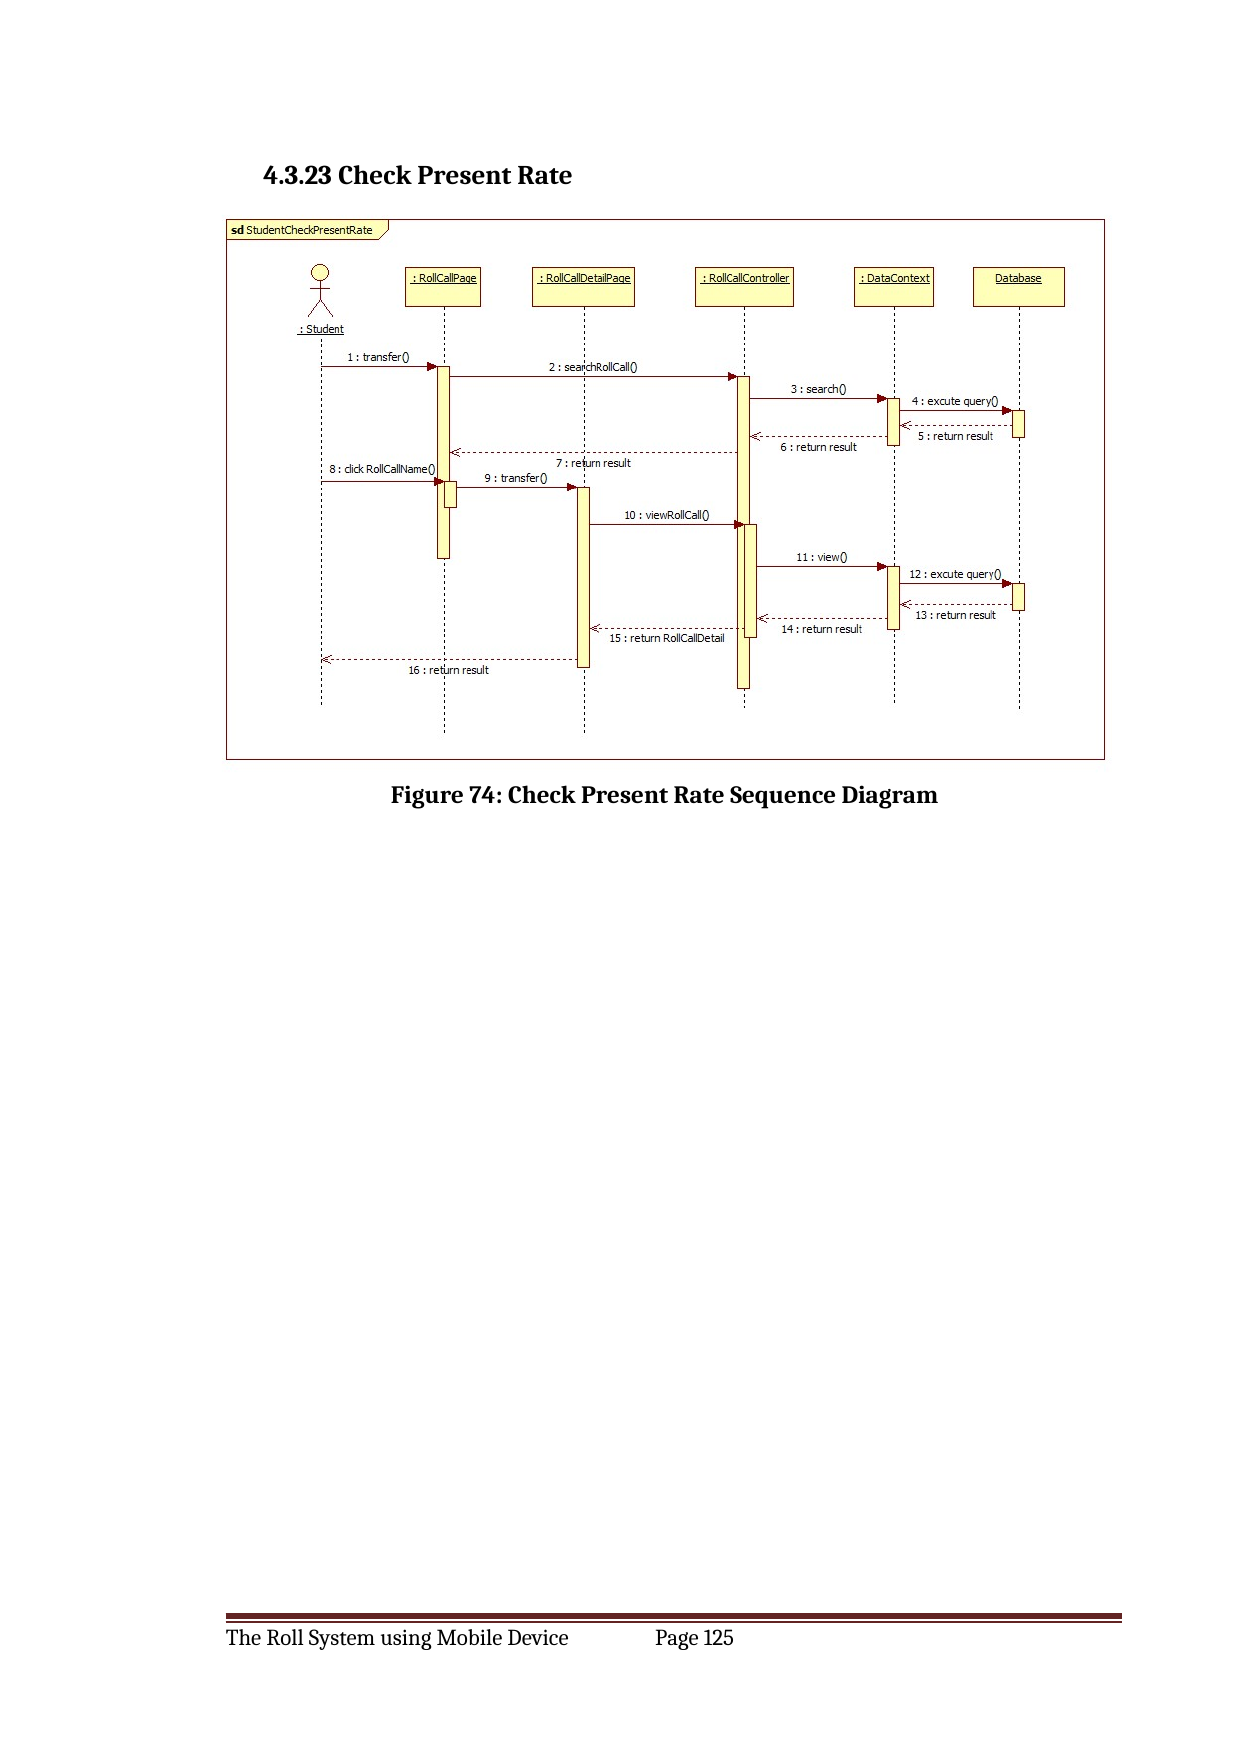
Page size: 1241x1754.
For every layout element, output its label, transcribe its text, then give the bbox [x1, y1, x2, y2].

subtitle Check Present Rate [263, 160, 1122, 191]
picture [206, 199, 1123, 778]
text Figure 74: Check Present Rate Sequence Diagram [207, 781, 1122, 810]
